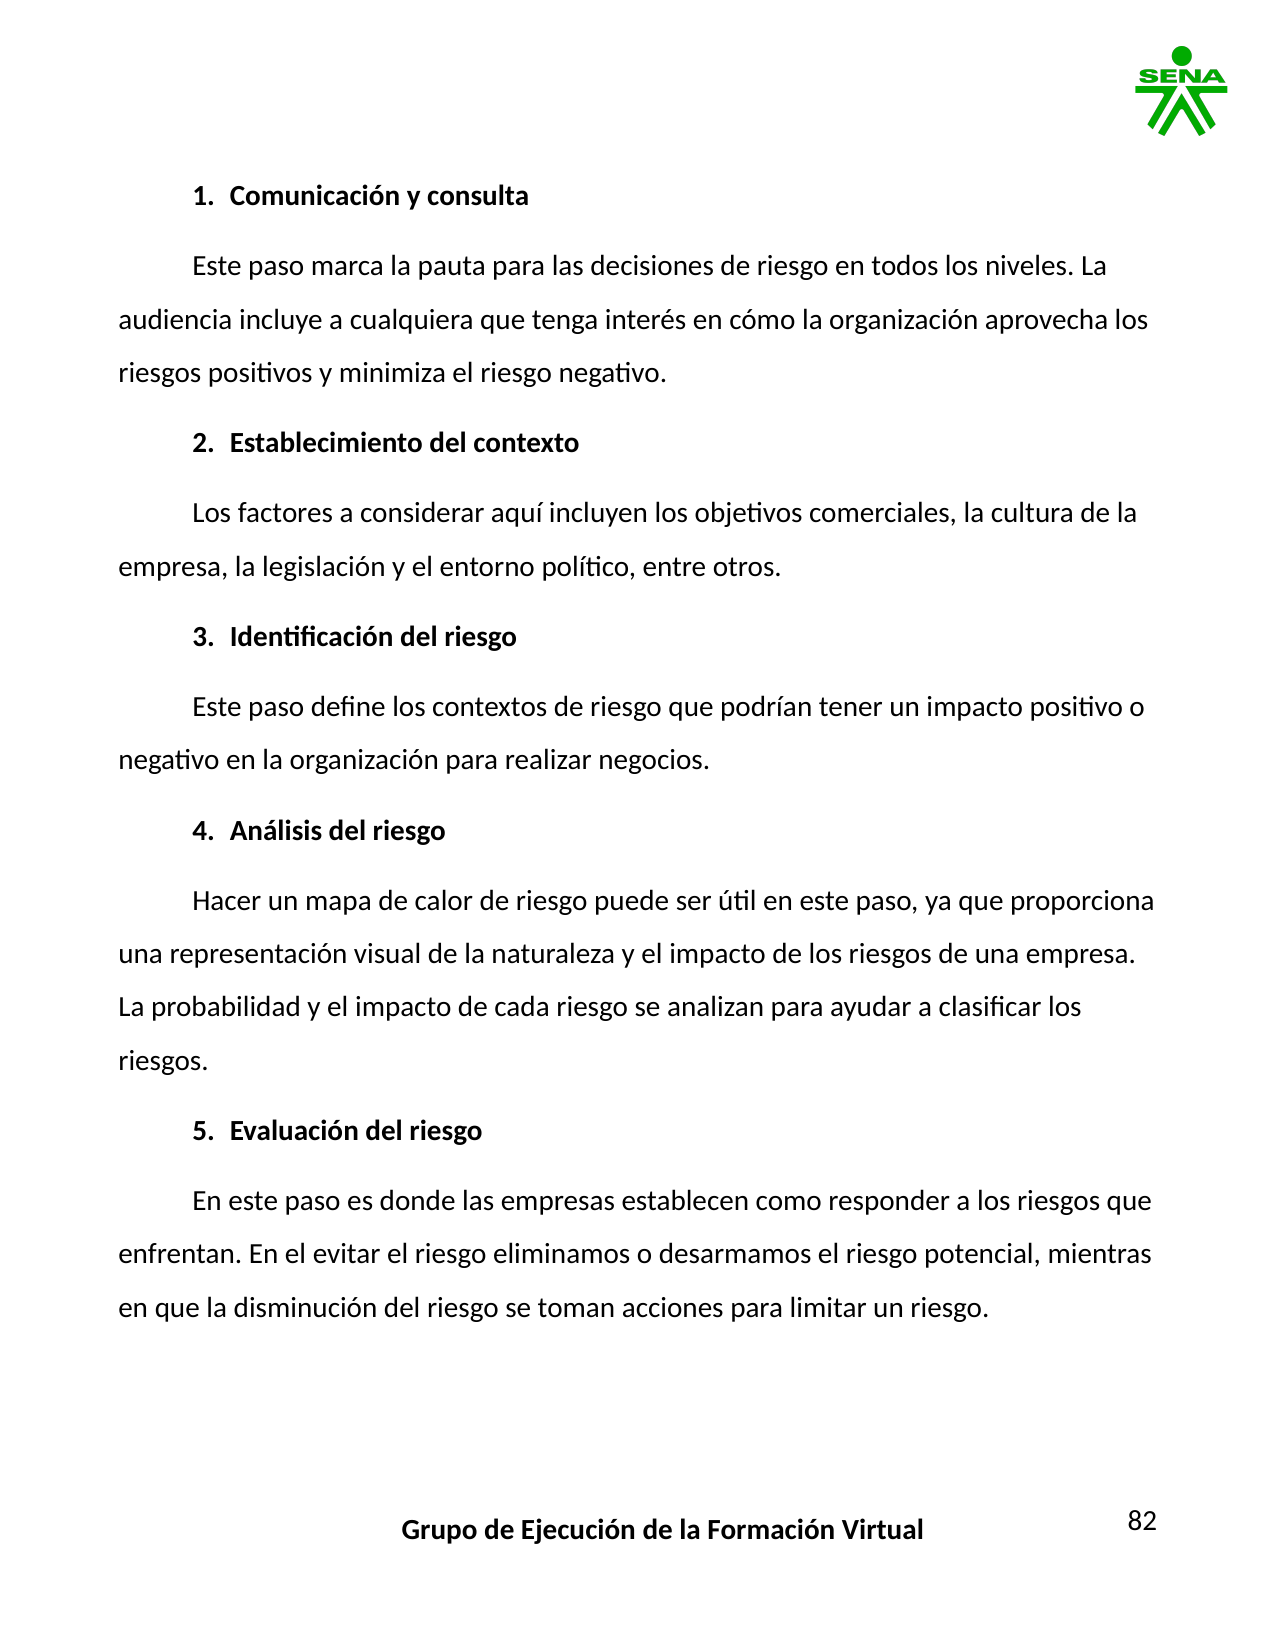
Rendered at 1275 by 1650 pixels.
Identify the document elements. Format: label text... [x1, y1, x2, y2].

list Establecimiento del contexto [192, 424, 1157, 460]
text Este paso marca la pauta para las decisiones de riesgo en todos los niveles. La audiencia incluye a cualquiera que tenga interés en cómo la organización aprovecha los riesgos positivos y minimiza el riesgo negativo. [118, 247, 1157, 390]
picture [1135, 46, 1228, 136]
text Hacer un mapa de calor de riesgo puede ser útil en este paso, ya que proporciona una representación visual de la naturaleza y el impacto de los riesgos de una empresa. La probabilidad y el impacto de cada riesgo se analizan para ayudar a clasificar los riesgos. [118, 882, 1157, 1078]
list Comunicación y consulta [192, 177, 1157, 213]
list Análisis del riesgo [192, 812, 1157, 847]
list Identificación del riesgo [192, 618, 1157, 653]
text Este paso define los contextos de riesgo que podrían tener un impacto positivo o negativo en la organización para realizar negocios. [118, 688, 1157, 777]
list Evaluación del riesgo [192, 1112, 1157, 1148]
text En este paso es donde las empresas establecen como responder a los riesgos que enfrentan. En el evitar el riesgo eliminamos o desarmamos el riesgo potencial, mientras en que la disminución del riesgo se toman acciones para limitar un riesgo. [118, 1182, 1157, 1325]
text Los factores a considerar aquí incluyen los objetivos comerciales, la cultura de la empresa, la legislación y el entorno político, entre otros. [118, 494, 1157, 583]
